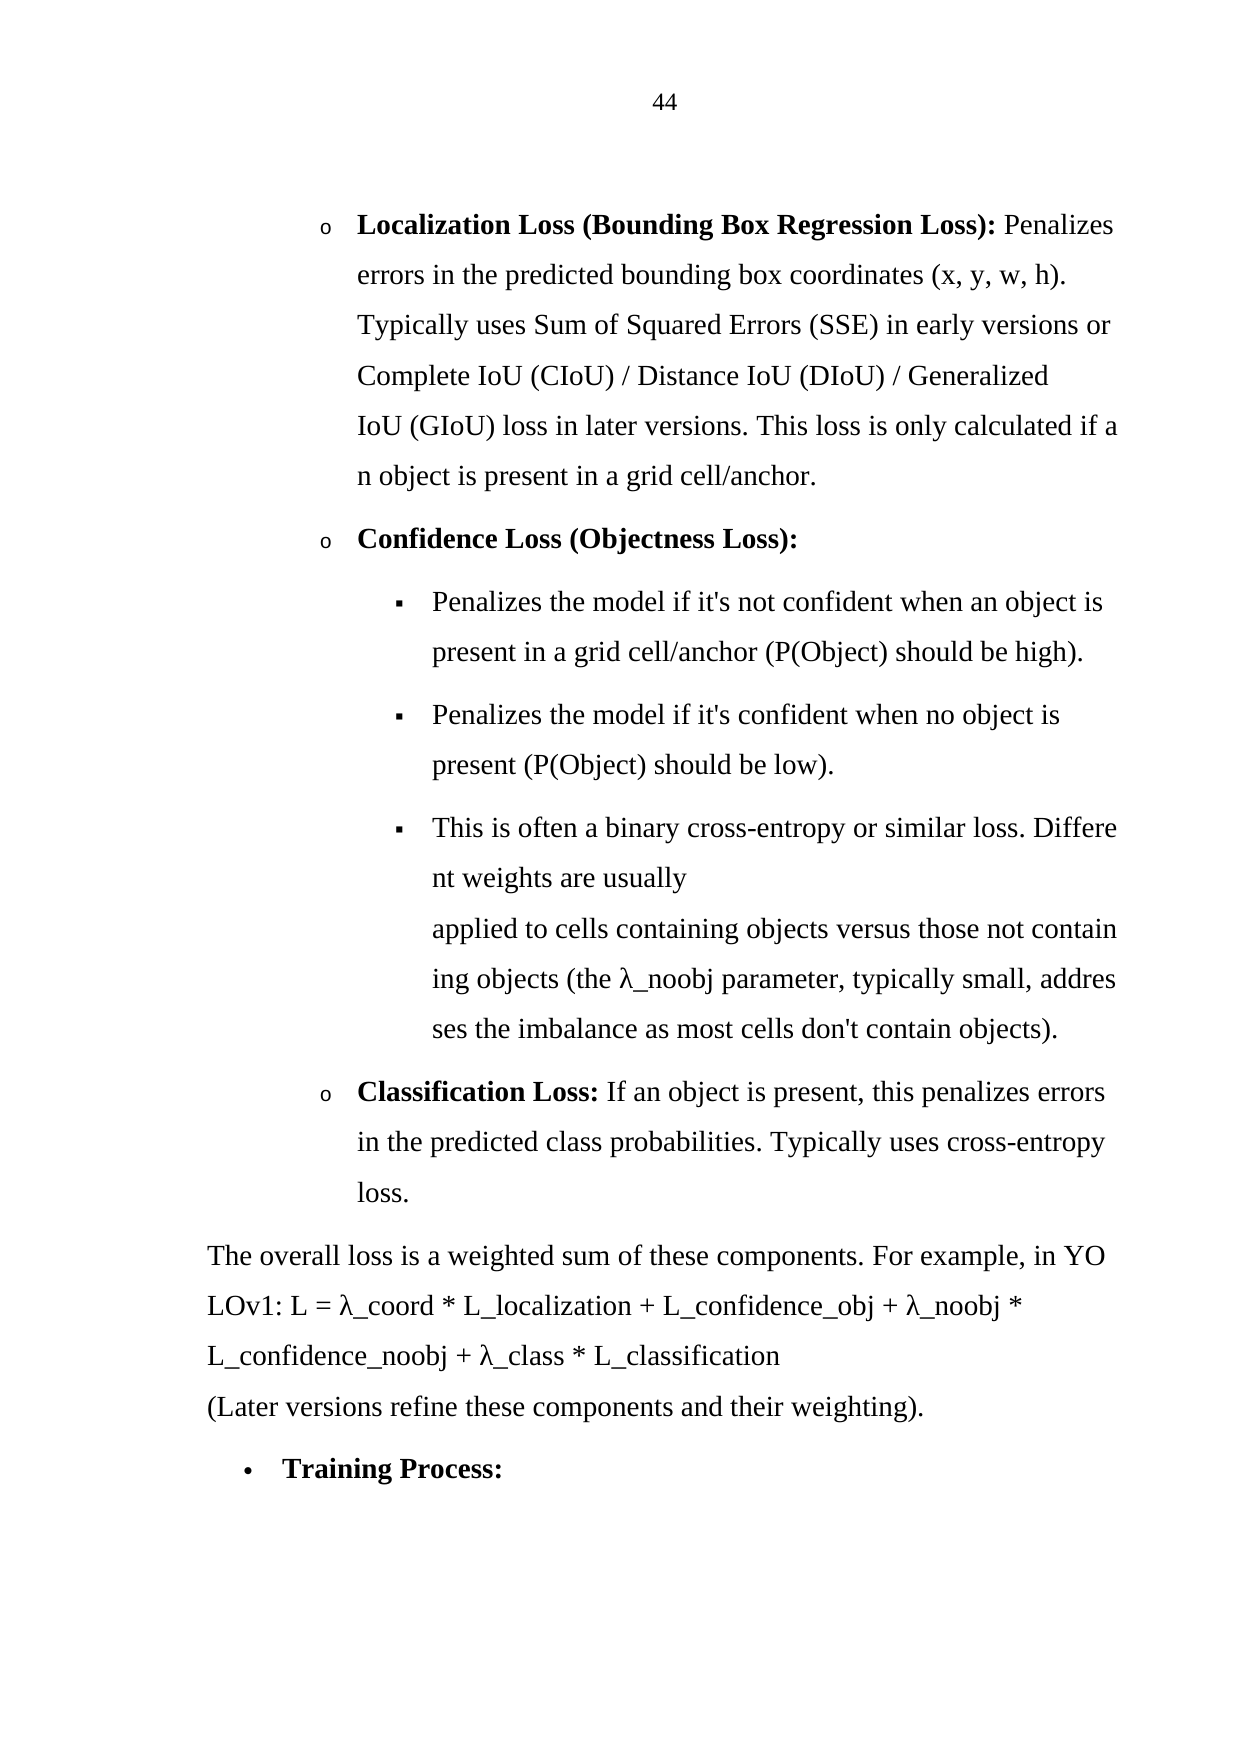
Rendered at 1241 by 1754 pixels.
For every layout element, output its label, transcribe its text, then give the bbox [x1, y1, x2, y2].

list Penalizes the model if it's confident when no object is present (P(Object) should be low). [394, 697, 1122, 781]
list Classification Loss: If an object is present, this penalizes errors in the predicted class probabilities. Typically uses cross-entropy loss. [319, 1074, 1122, 1208]
text The overall loss is a weighted sum of these components. For example, in YOLOv1: L = λ_coord * L_localization + L_confidence_obj + λ_noobj * L_confidence_noobj + λ_class * L_classification (Later versions refine these components and their weighting). [207, 1238, 1122, 1422]
list Penalizes the model if it's not confident when an object is present in a grid cell/anchor (P(Object) should be high). [394, 584, 1122, 668]
list Localization Loss (Bounding Box Regression Loss): Penalizes errors in the predicted bounding box coordinates (x, y, w, h). Typically uses Sum of Squared Errors (SSE) in early versions or Complete IoU (CIoU) / Distance IoU (DIoU) / Generalized IoU (GIoU) loss in later versions. This loss is only calculated if an object is present in a grid cell/anchor. [319, 207, 1122, 492]
list Confidence Loss (Objectness Loss): [319, 521, 1122, 555]
list Training Process: [244, 1451, 1122, 1485]
list This is often a binary cross-entropy or similar loss. Different weights are usually applied to cells containing objects versus those not containing objects (the λ_noobj parameter, typically small, addresses the imbalance as most cells don't contain objects). [394, 810, 1122, 1045]
